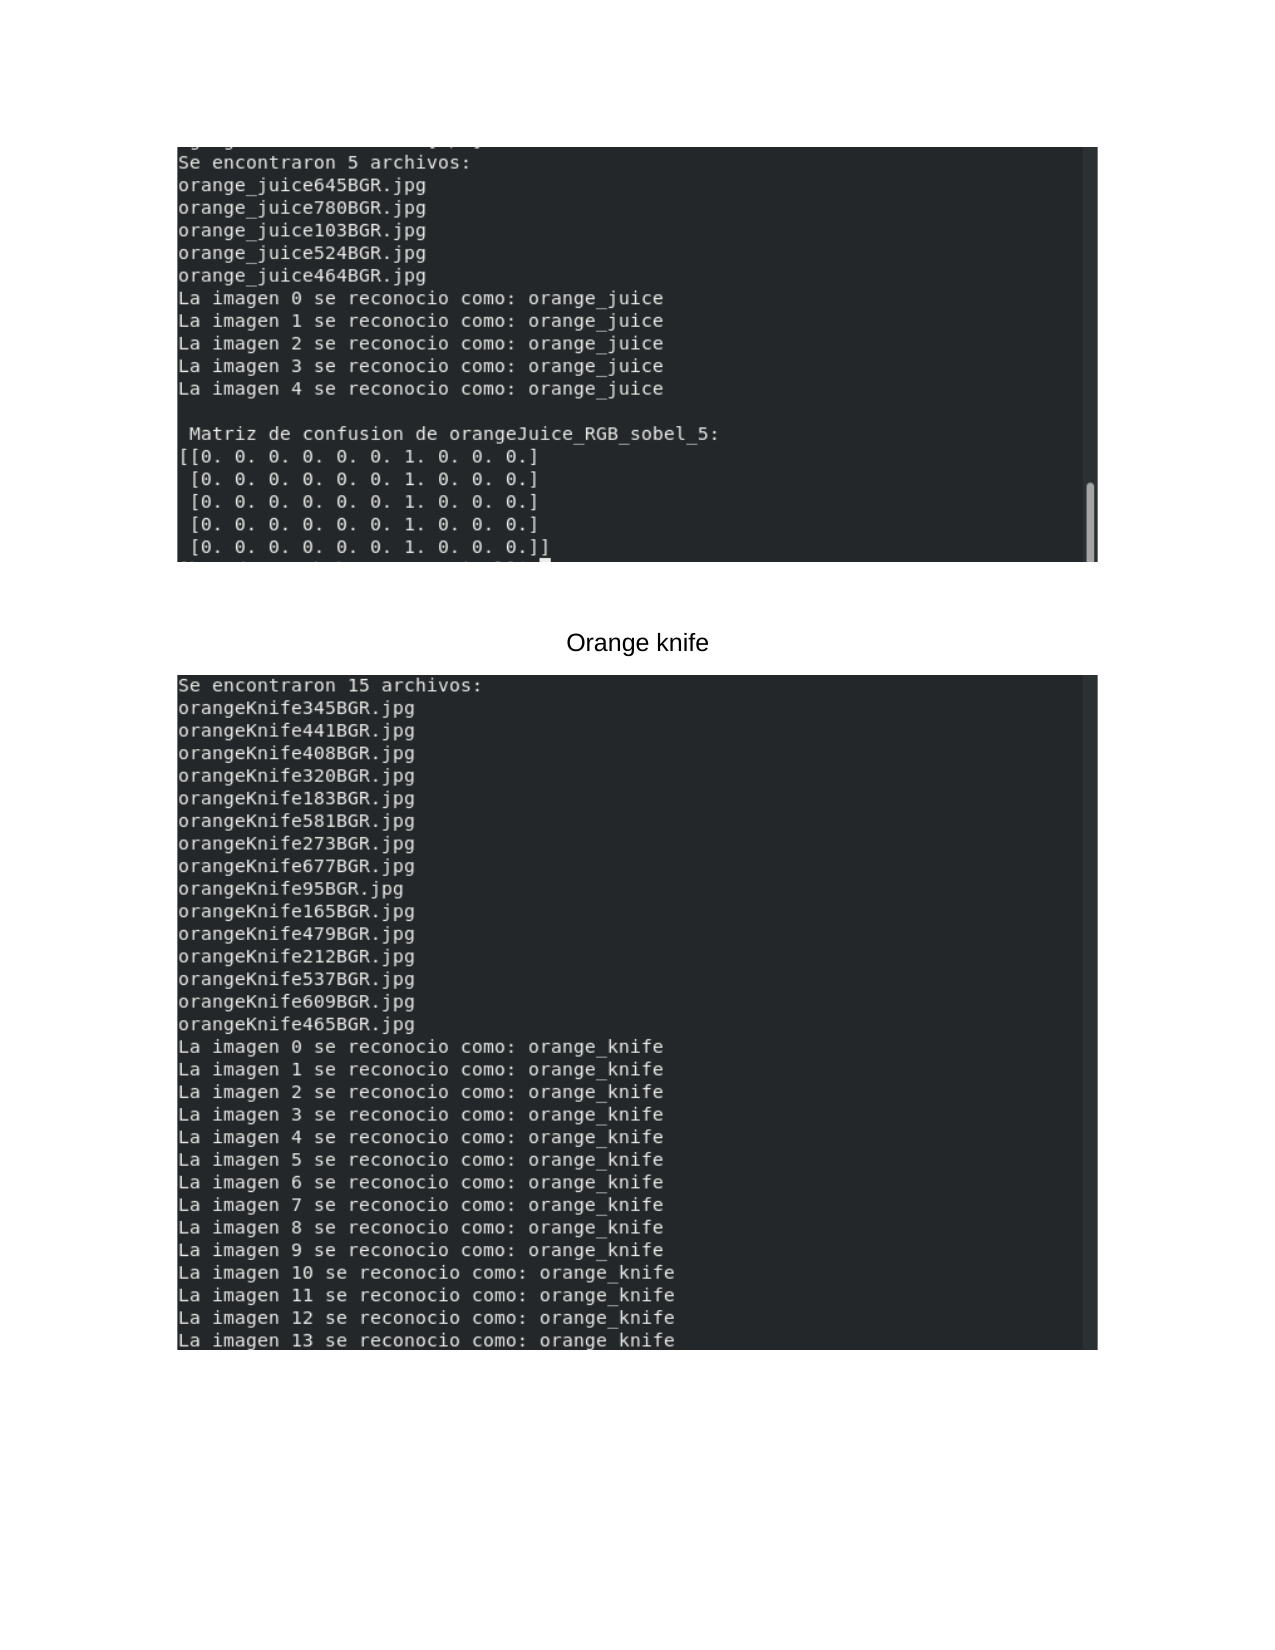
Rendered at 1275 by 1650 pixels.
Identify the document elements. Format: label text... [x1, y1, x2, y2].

picture [177, 675, 1098, 1350]
text Orange knife [177, 628, 1098, 657]
picture [177, 147, 1098, 562]
